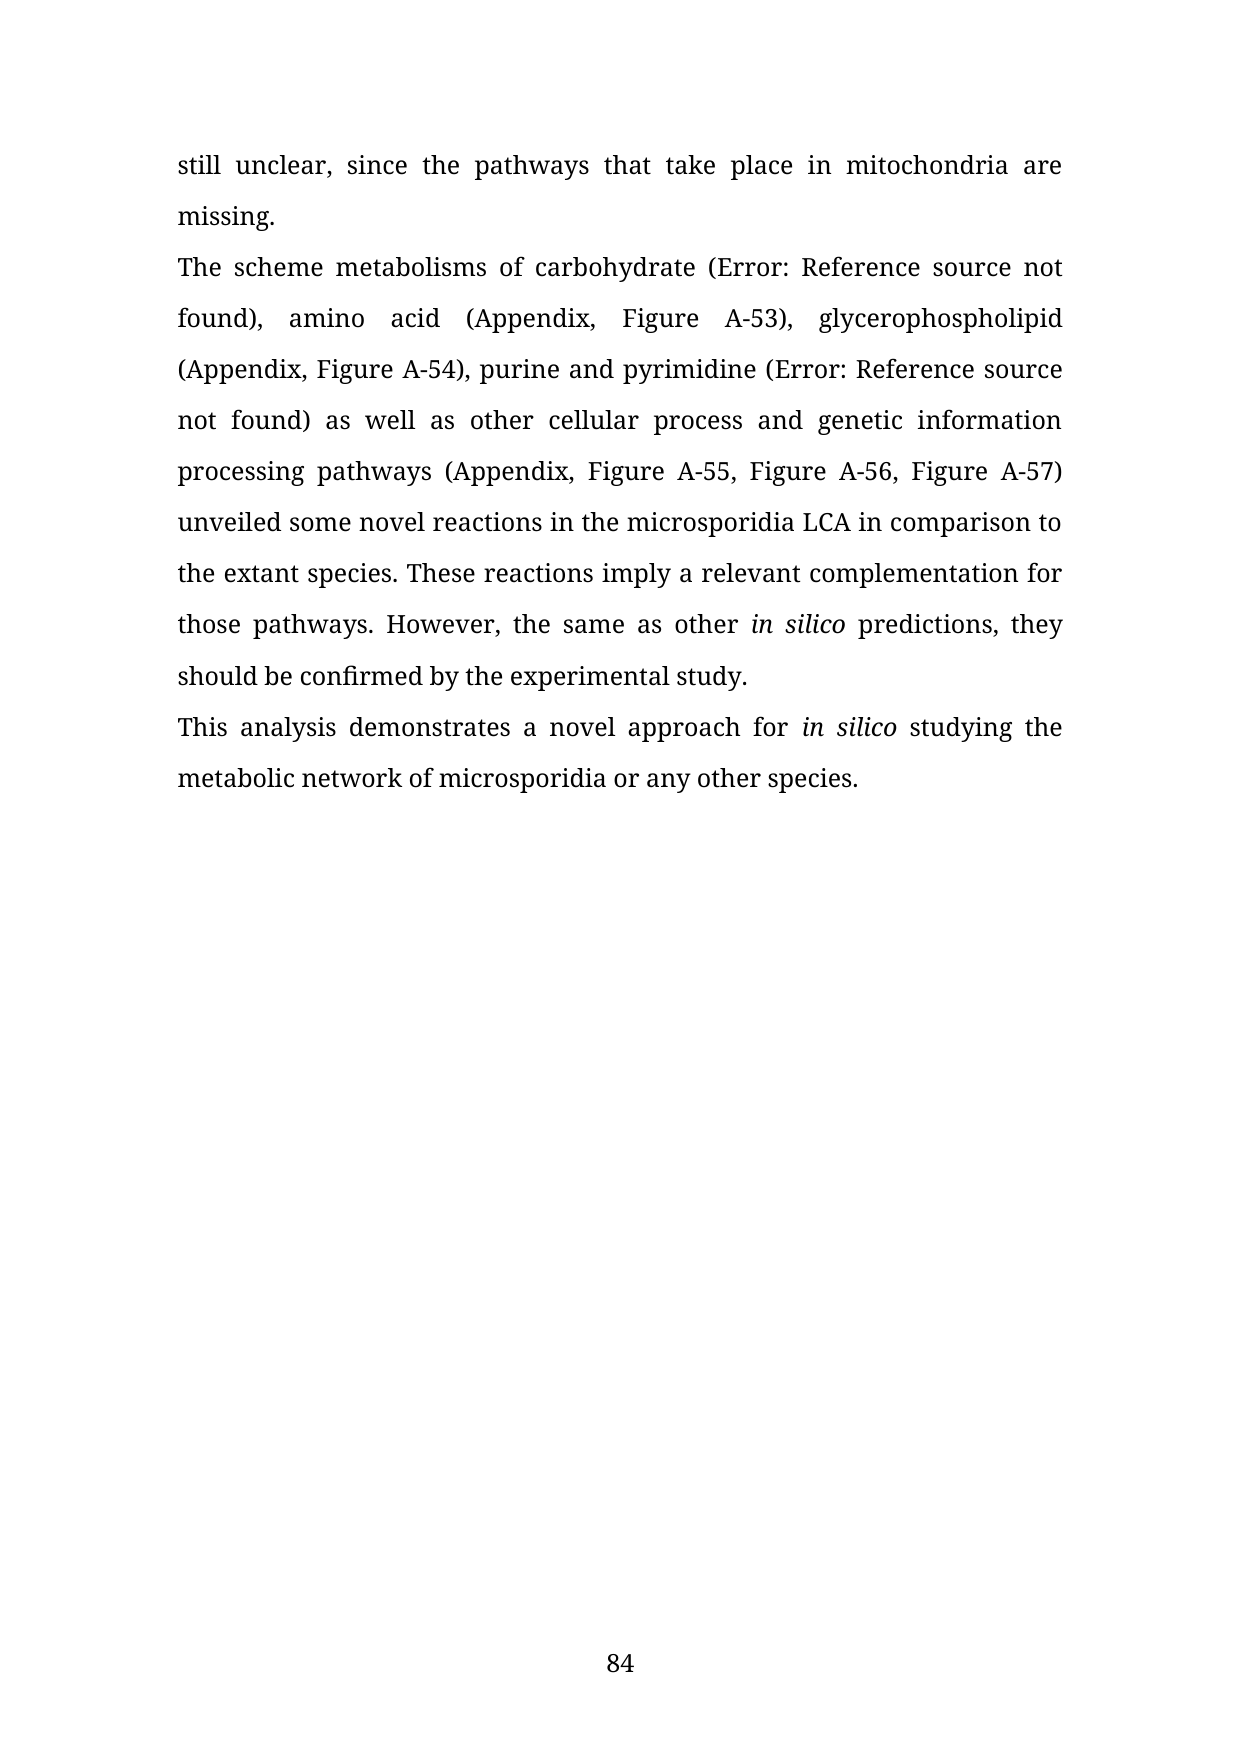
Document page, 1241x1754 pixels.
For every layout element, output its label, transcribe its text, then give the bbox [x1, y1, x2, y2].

text This analysis demonstrates a novel approach for in silico studying the metabolic network of microsporidia or any other species. [177, 709, 1063, 794]
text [177, 148, 1063, 233]
